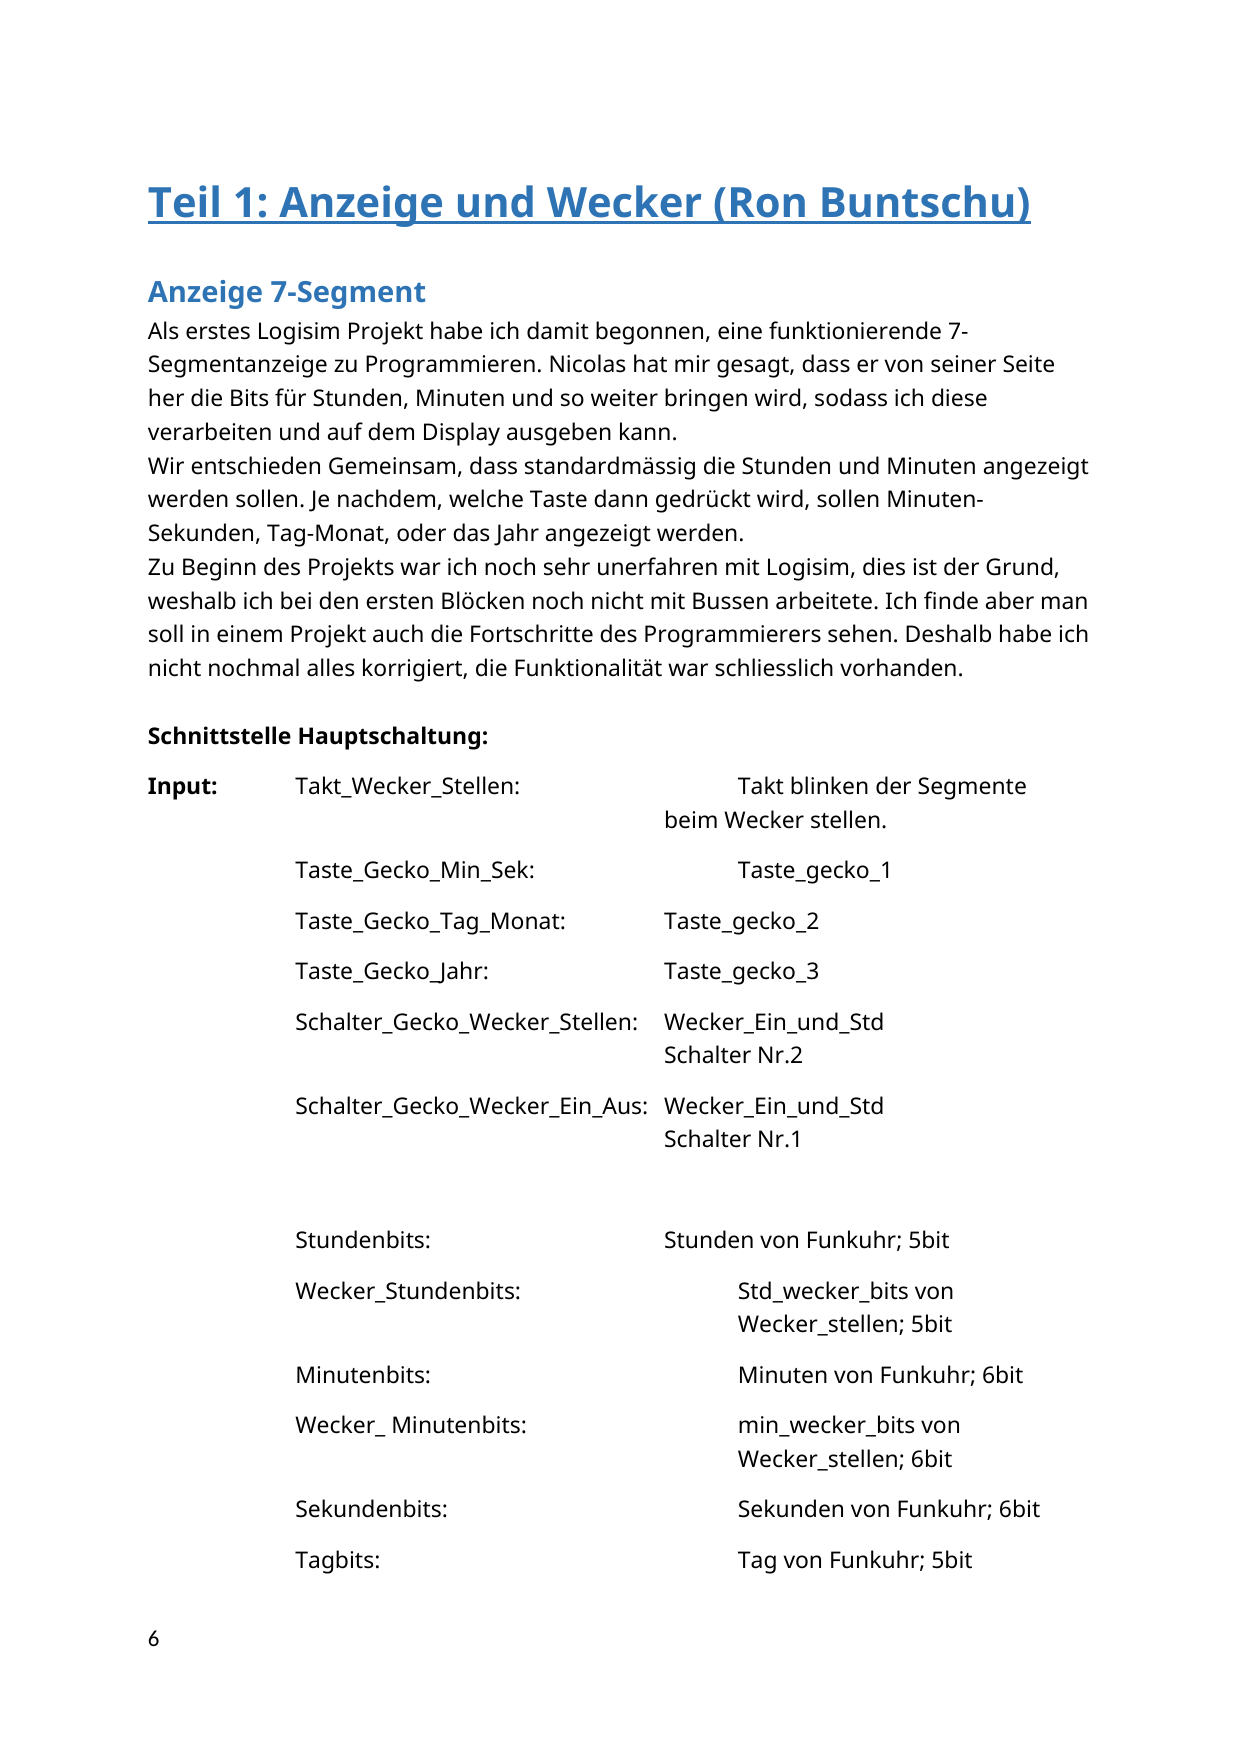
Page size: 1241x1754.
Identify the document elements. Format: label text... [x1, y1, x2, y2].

text Minutenbits: Minuten von Funkuhr; 6bit [221, 1359, 1093, 1390]
text Wecker_Stundenbits: Std_wecker_bits von Wecker_stellen; 5bit [295, 1274, 1093, 1339]
text Tagbits: Tag von Funkuhr; 5bit [221, 1544, 1093, 1575]
text Sekundenbits: Sekunden von Funkuhr; 6bit [221, 1493, 1093, 1524]
subtitle Anzeige 7-Segment [148, 272, 1093, 311]
text Schalter_Gecko_Wecker_Stellen: Wecker_Ein_und_Std Schalter Nr.2 [221, 1005, 1093, 1070]
subtitle Teil 1: Anzeige und Wecker (Ron Buntschu) [148, 173, 1093, 229]
text Input: Takt_Wecker_Stellen: Takt blinken der Segmente beim Wecker stellen. [148, 770, 1093, 835]
text Stundenbits: Stunden von Funkuhr; 5bit [221, 1224, 1093, 1255]
text Taste_Gecko_Min_Sek: Taste_gecko_1 [221, 854, 1093, 885]
text Schnittstelle Hauptschaltung: [148, 719, 1093, 751]
text Taste_Gecko_Tag_Monat: Taste_gecko_2 [148, 904, 1093, 936]
text Taste_Gecko_Jahr: Taste_gecko_3 [221, 955, 1093, 986]
text Als erstes Logisim Projekt habe ich damit begonnen, eine funktionierende 7-Segmentanzeige zu Programmieren. Nicolas hat mir gesagt, dass er von seiner Seite her die Bits für Stunden, Minuten und so weiter bringen wird, sodass ich diese verarbeiten und auf dem Display ausgeben kann. Wir entschieden Gemeinsam, dass standardmässig die Stunden und Minuten angezeigt werden sollen. Je nachdem, welche Taste dann gedrückt wird, sollen Minuten-Sekunden, Tag-Monat, oder das Jahr angezeigt werden. Zu Beginn des Projekts war ich noch sehr unerfahren mit Logisim, dies ist der Grund, weshalb ich bei den ersten Blöcken noch nicht mit Bussen arbeitete. Ich finde aber man soll in einem Projekt auch die Fortschritte des Programmierers sehen. Deshalb habe ich nicht nochmal alles korrigiert, die Funktionalität war schliesslich vorhanden. [148, 314, 1093, 683]
text Schalter_Gecko_Wecker_Ein_Aus: Wecker_Ein_und_Std Schalter Nr.1 [221, 1089, 1093, 1154]
text Wecker_ Minutenbits: min_wecker_bits von Wecker_stellen; 6bit [295, 1409, 1093, 1474]
